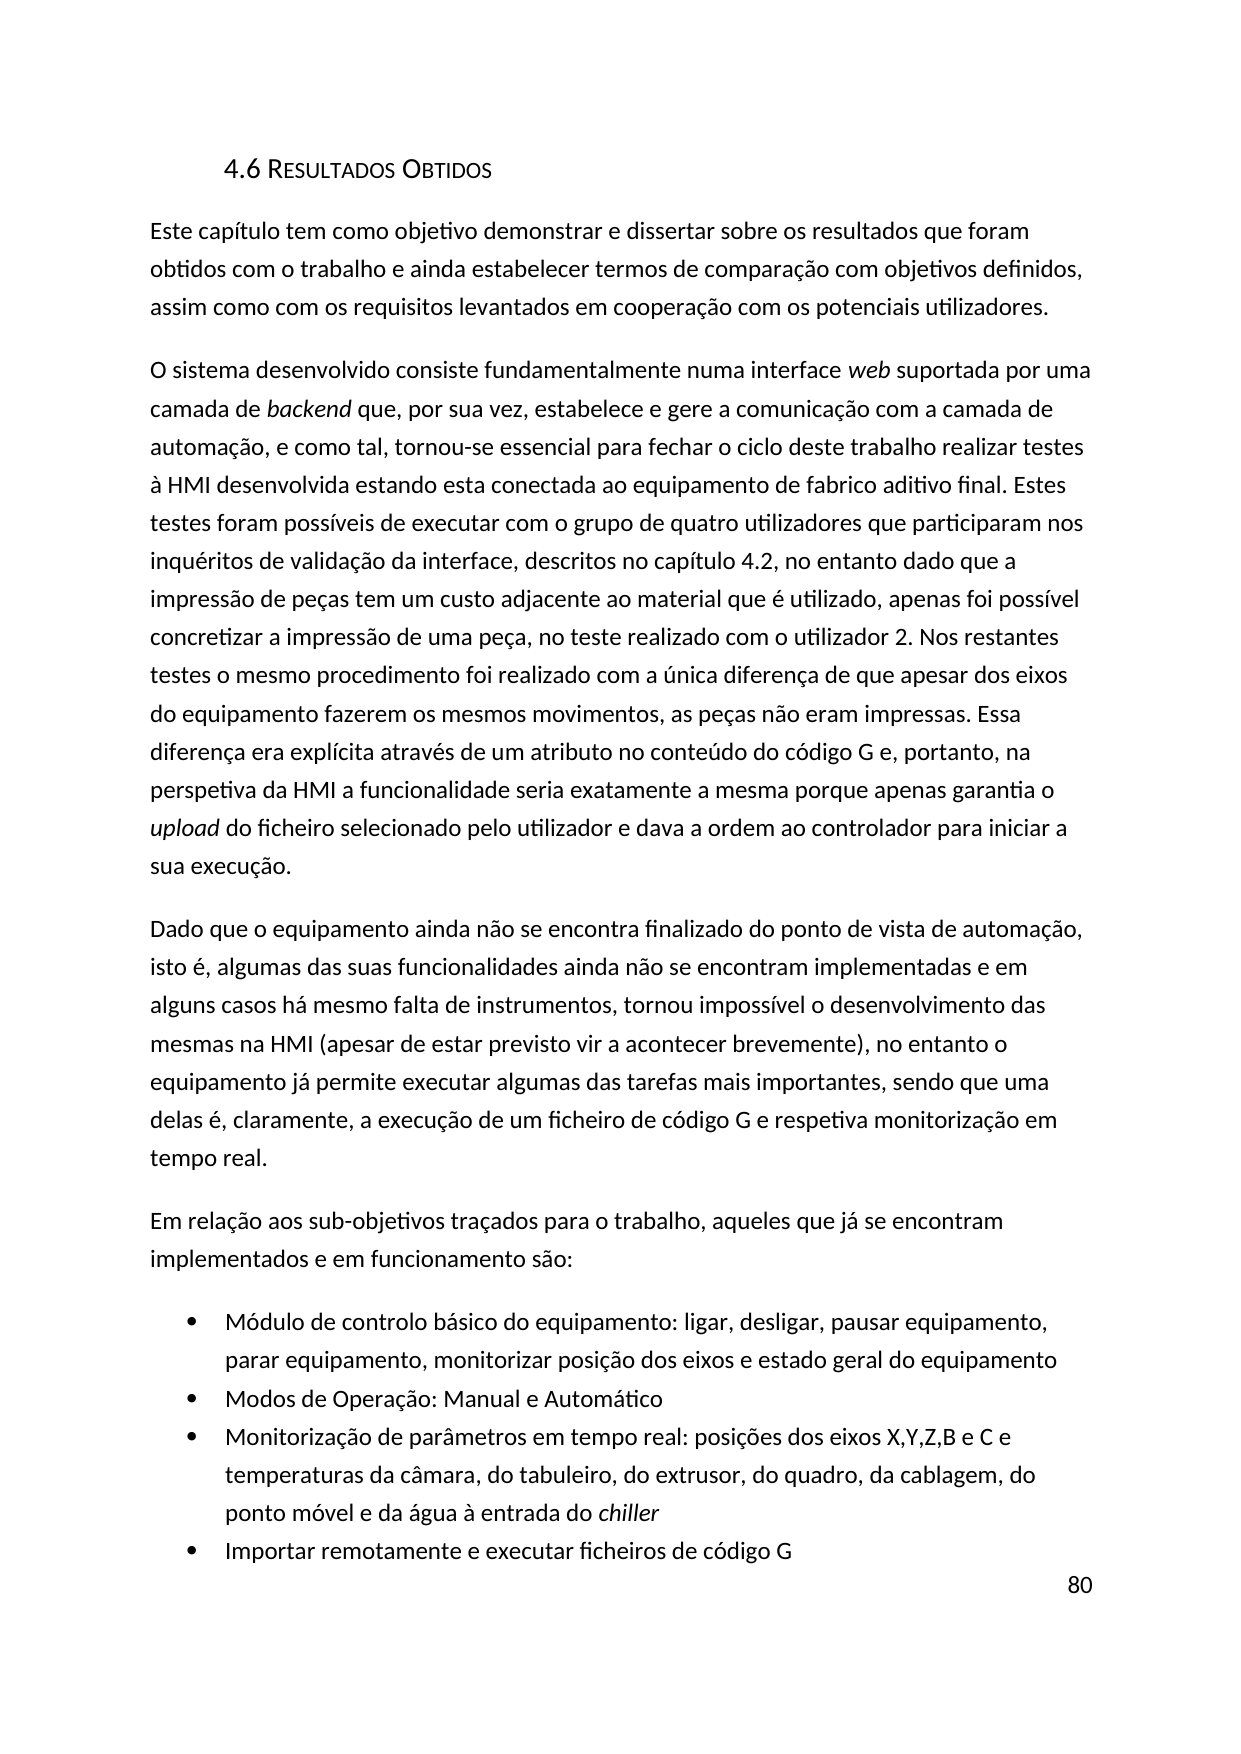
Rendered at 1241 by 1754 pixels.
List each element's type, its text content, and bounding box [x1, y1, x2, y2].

list Módulo de controlo básico do equipamento: ligar, desligar, pausar equipamento, parar equipamento, monitorizar posição dos eixos e estado geral do equipamento [187, 1306, 1092, 1375]
list Importar remotamente e executar ficheiros de código G [187, 1535, 1092, 1566]
list Modos de Operação: Manual e Automático [187, 1383, 1092, 1413]
text Este capítulo tem como objetivo demonstrar e dissertar sobre os resultados que foram obtidos com o trabalho e ainda estabelecer termos de comparação com objetivos definidos, assim como com os requisitos levantados em cooperação com os potenciais utilizadores. [150, 215, 1092, 322]
text O sistema desenvolvido consiste fundamentalmente numa interface web suportada por uma camada de backend que, por sua vez, estabelece e gere a comunicação com a camada de automação, e como tal, tornou-se essencial para fechar o ciclo deste trabalho realizar testes à HMI desenvolvida estando esta conectada ao equipamento de fabrico aditivo final. Estes testes foram possíveis de executar com o grupo de quatro utilizadores que participaram nos inquéritos de validação da interface, descritos no capítulo 4.2, no entanto dado que a impressão de peças tem um custo adjacente ao material que é utilizado, apenas foi possível concretizar a impressão de uma peça, no teste realizado com o utilizador 2. Nos restantes testes o mesmo procedimento foi realizado com a única diferença de que apesar dos eixos do equipamento fazerem os mesmos movimentos, as peças não eram impressas. Essa diferença era explícita através de um atributo no conteúdo do código G e, portanto, na perspetiva da HMI a funcionalidade seria exatamente a mesma porque apenas garantia o upload do ficheiro selecionado pelo utilizador e dava a ordem ao controlador para iniciar a sua execução. [150, 354, 1092, 881]
text Dado que o equipamento ainda não se encontra finalizado do ponto de vista de automação, isto é, algumas das suas funcionalidades ainda não se encontram implementadas e em alguns casos há mesmo falta de instrumentos, tornou impossível o desenvolvimento das mesmas na HMI (apesar de estar previsto vir a acontecer brevemente), no entanto o equipamento já permite executar algumas das tarefas mais importantes, sendo que uma delas é, claramente, a execução de um ficheiro de código G e respetiva monitorização em tempo real. [150, 913, 1092, 1173]
subtitle 4.6 Resultados Obtidos [150, 150, 1092, 186]
list Monitorização de parâmetros em tempo real: posições dos eixos X,Y,Z,B e C e temperaturas da câmara, do tabuleiro, do extrusor, do quadro, da cablagem, do ponto móvel e da água à entrada do chiller [187, 1421, 1092, 1528]
text Em relação aos sub-objetivos traçados para o trabalho, aqueles que já se encontram implementados e em funcionamento são: [150, 1205, 1092, 1274]
